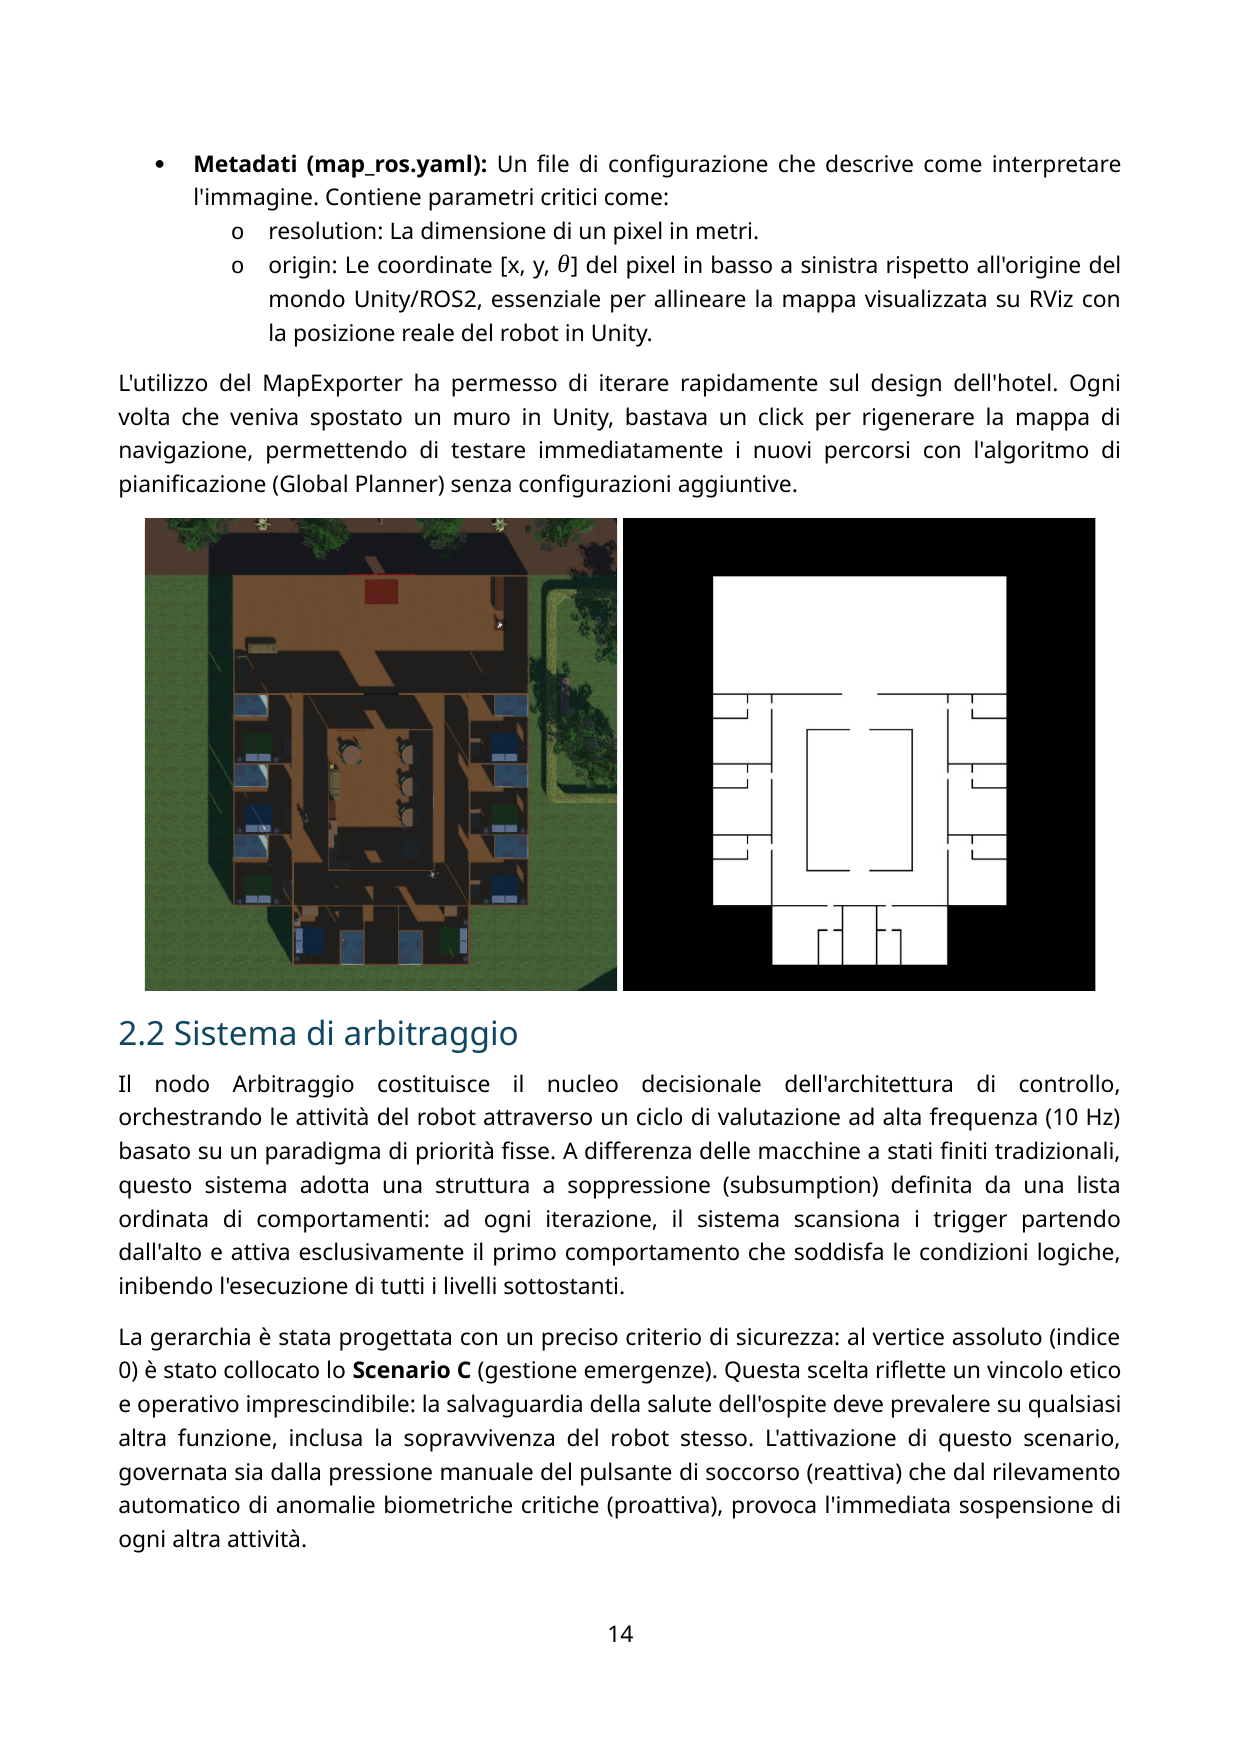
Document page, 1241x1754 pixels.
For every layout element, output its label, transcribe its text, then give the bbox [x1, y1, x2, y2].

picture [144, 518, 618, 991]
text Il nodo Arbitraggio costituisce il nucleo decisionale dell'architettura di controllo, orchestrando le attività del robot attraverso un ciclo di valutazione ad alta frequenza (10 Hz) basato su un paradigma di priorità fisse. A differenza delle macchine a stati finiti tradizionali, questo sistema adotta una struttura a soppressione (subsumption) definita da una lista ordinata di comportamenti: ad ogni iterazione, il sistema scansiona i trigger partendo dall'alto e attiva esclusivamente il primo comportamento che soddisfa le condizioni logiche, inibendo l'esecuzione di tutti i livelli sottostanti. [118, 1067, 1122, 1301]
list Metadati (map_ros.yaml): Un file di configurazione che descrive come interpretare l'immagine. Contiene parametri critici come: [156, 148, 1122, 213]
list resolution: La dimensione di un pixel in metri. [231, 215, 1122, 246]
list origin: Le coordinate [x, y, ] del pixel in basso a sinistra rispetto all'origine del mondo Unity/ROS2, essenziale per allineare la mappa visualizzata su RViz con la posizione reale del robot in Unity. [231, 249, 1122, 348]
text L'utilizzo del MapExporter ha permesso di iterare rapidamente sul design dell'hotel. Ogni volta che veniva spostato un muro in Unity, bastava un click per rigenerare la mappa di navigazione, permettendo di testare immediatamente i nuovi percorsi con l'algoritmo di pianificazione (Global Planner) senza configurazioni aggiuntive. [118, 367, 1122, 499]
picture [623, 518, 1096, 991]
text La gerarchia è stata progettata con un preciso criterio di sicurezza: al vertice assoluto (indice 0) è stato collocato lo Scenario C (gestione emergenze). Questa scelta riflette un vincolo etico e operativo imprescindibile: la salvaguardia della salute dell'ospite deve prevalere su qualsiasi altra funzione, inclusa la sopravvivenza del robot stesso. L'attivazione di questo scenario, governata sia dalla pressione manuale del pulsante di soccorso (reattiva) che dal rilevamento automatico di anomalie biometriche critiche (proattiva), provoca l'immediata sospensione di ogni altra attività. [118, 1320, 1122, 1554]
subtitle 2.2 Sistema di arbitraggio [118, 1010, 1122, 1056]
